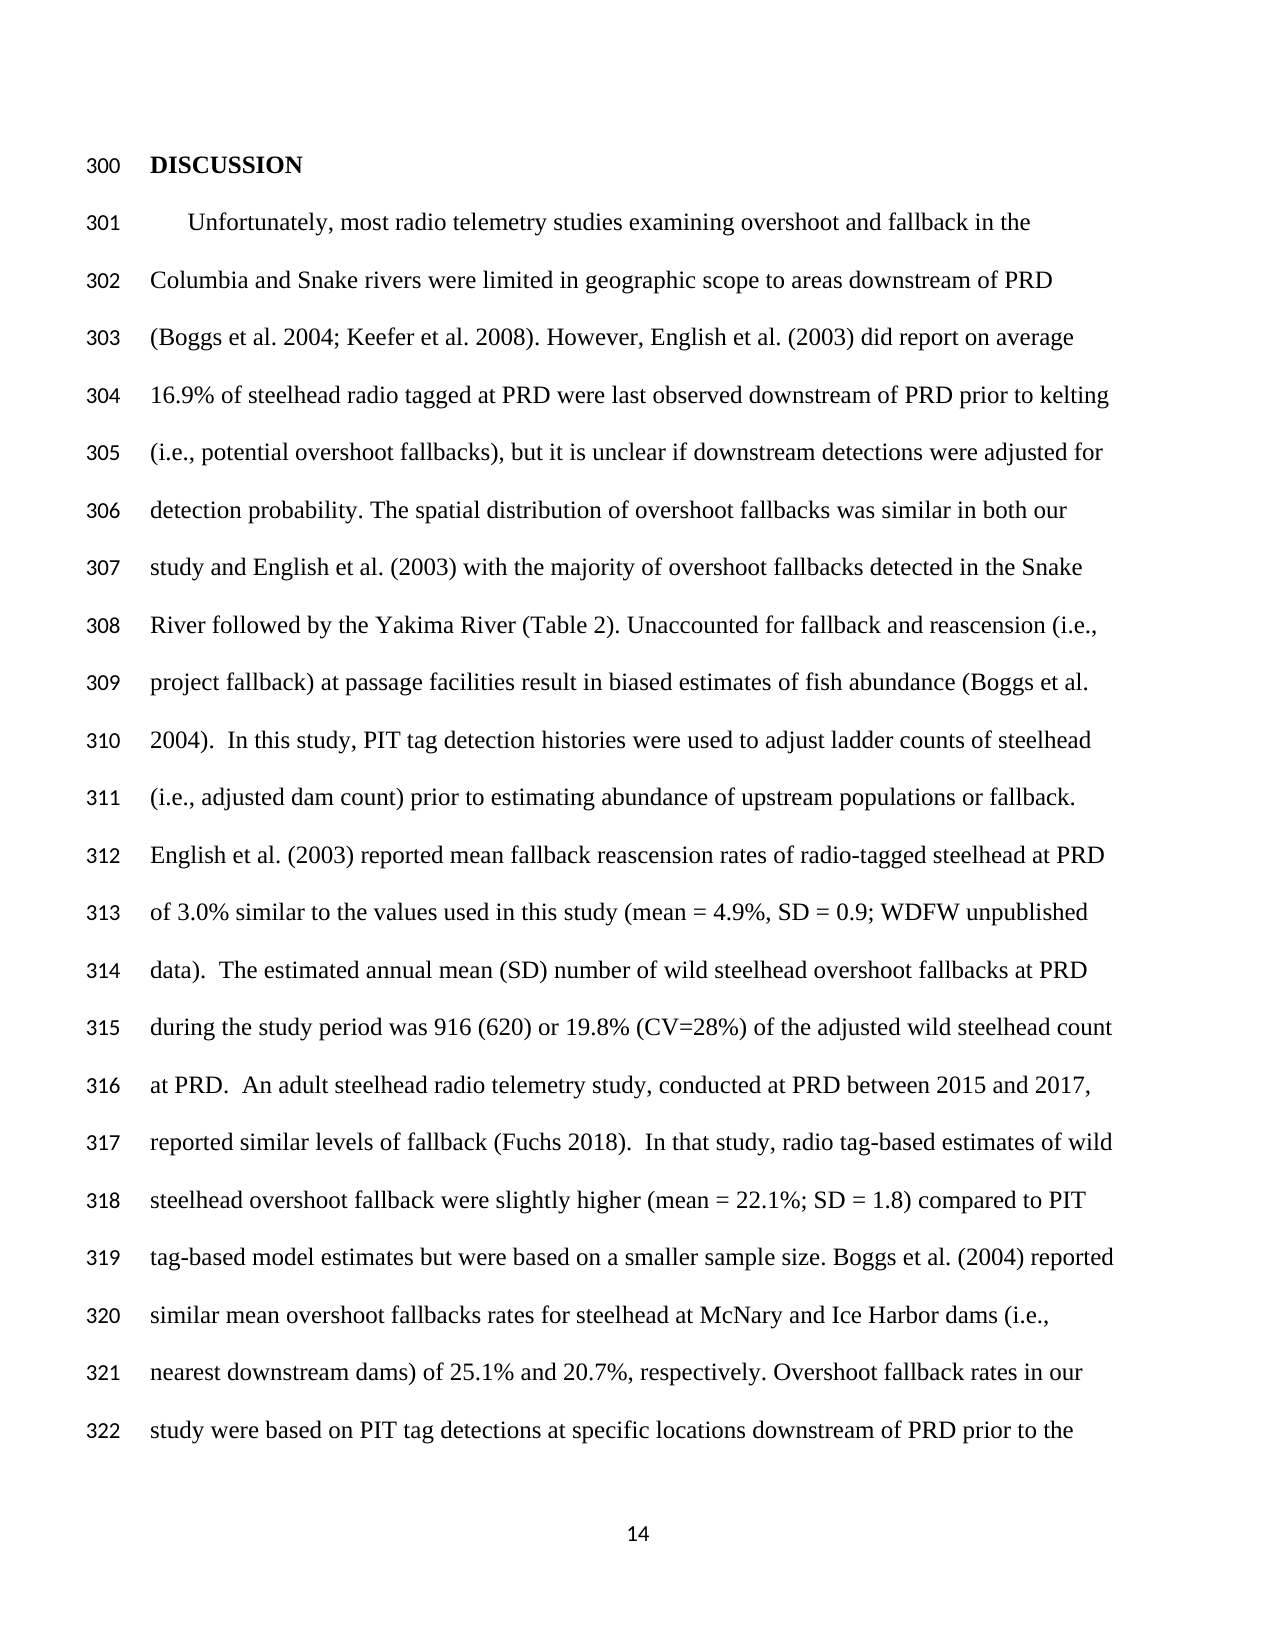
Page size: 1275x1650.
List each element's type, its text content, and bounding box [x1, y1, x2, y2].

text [150, 207, 1125, 1444]
text DISCUSSION [150, 150, 1125, 179]
